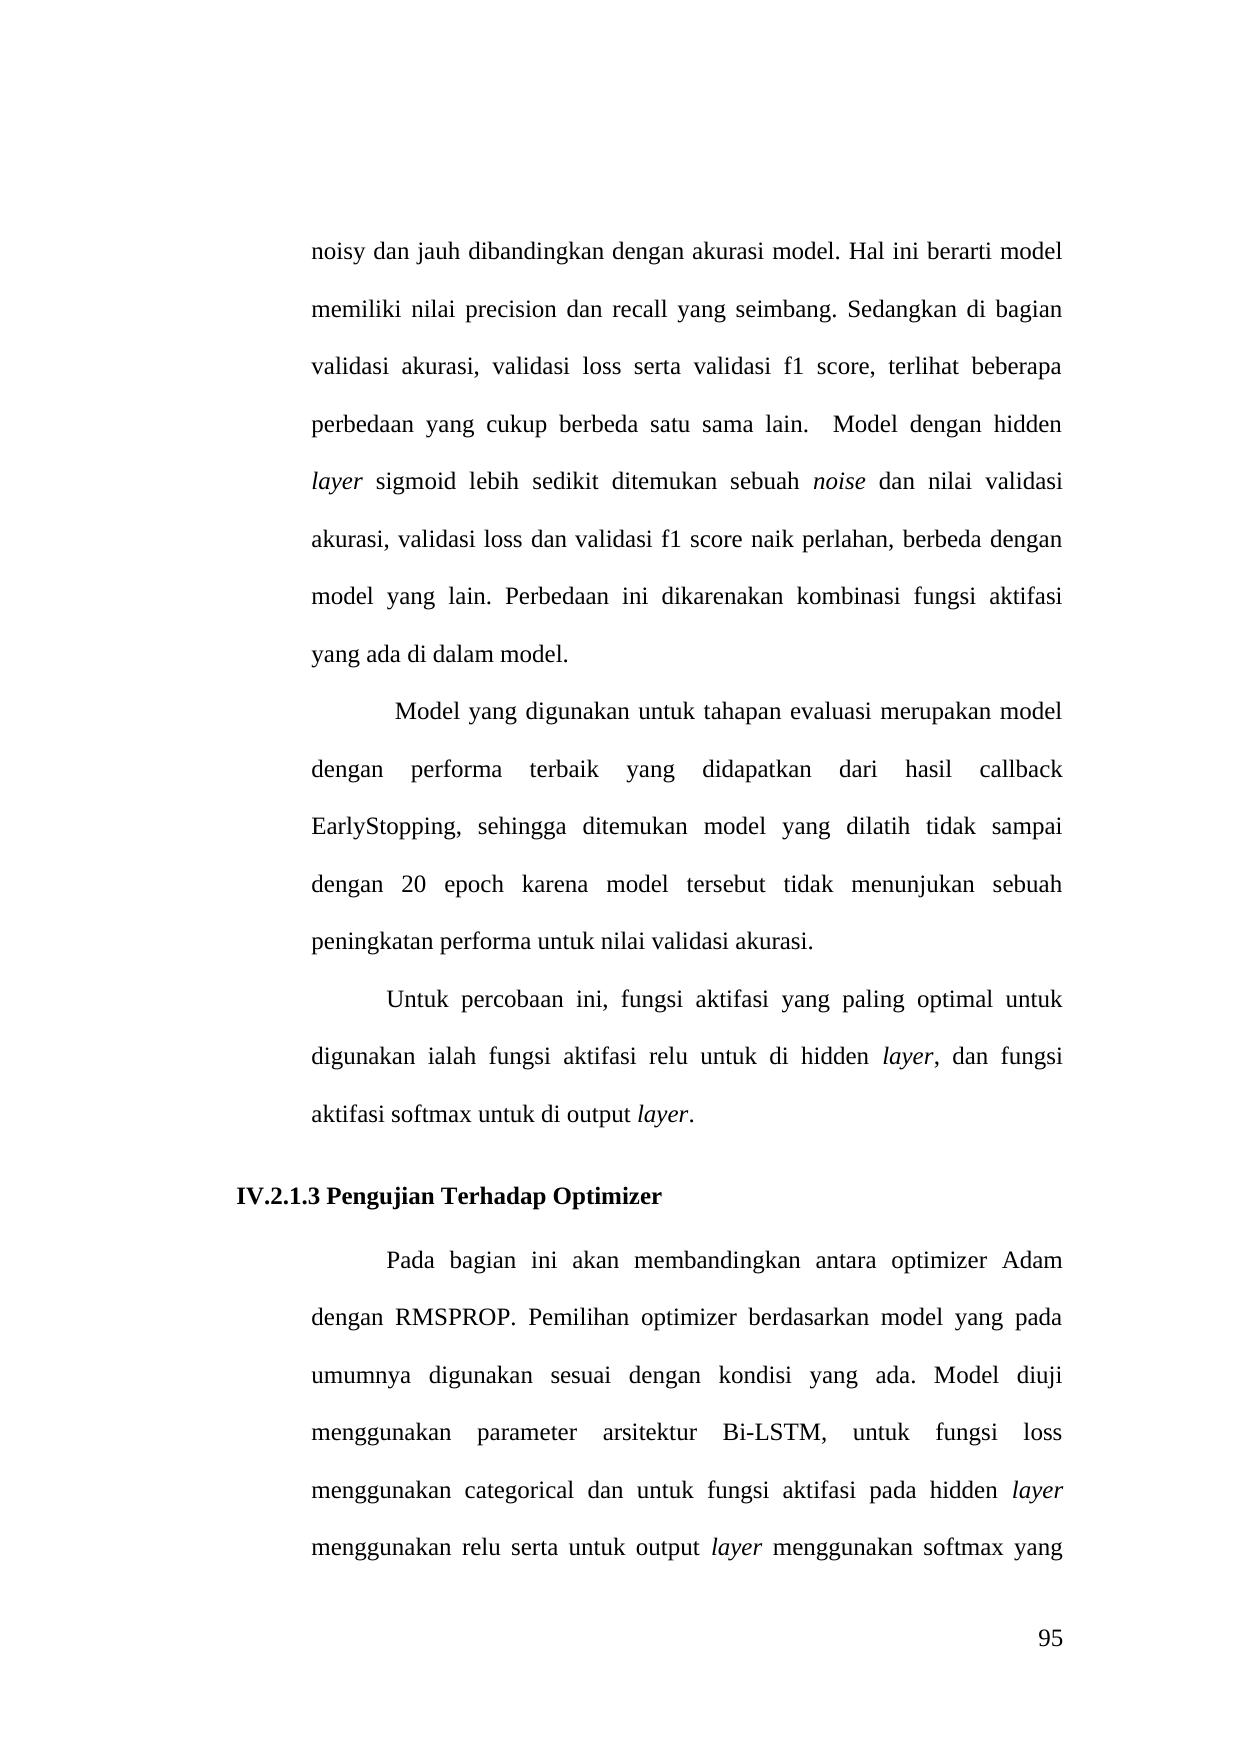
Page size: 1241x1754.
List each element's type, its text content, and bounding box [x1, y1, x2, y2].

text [311, 236, 1063, 667]
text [311, 1245, 1063, 1561]
text Untuk percobaan ini, fungsi aktifasi yang paling optimal untuk digunakan ialah fungsi aktifasi relu untuk di hidden layer, dan fungsi aktifasi softmax untuk di output layer. [311, 984, 1063, 1127]
subtitle Pengujian Terhadap Optimizer [236, 1181, 1063, 1210]
text Model yang digunakan untuk tahapan evaluasi merupakan model dengan performa terbaik yang didapatkan dari hasil callback EarlyStopping, sehingga ditemukan model yang dilatih tidak sampai dengan 20 epoch karena model tersebut tidak menunjukan sebuah peningkatan performa untuk nilai validasi akurasi. [311, 696, 1063, 955]
